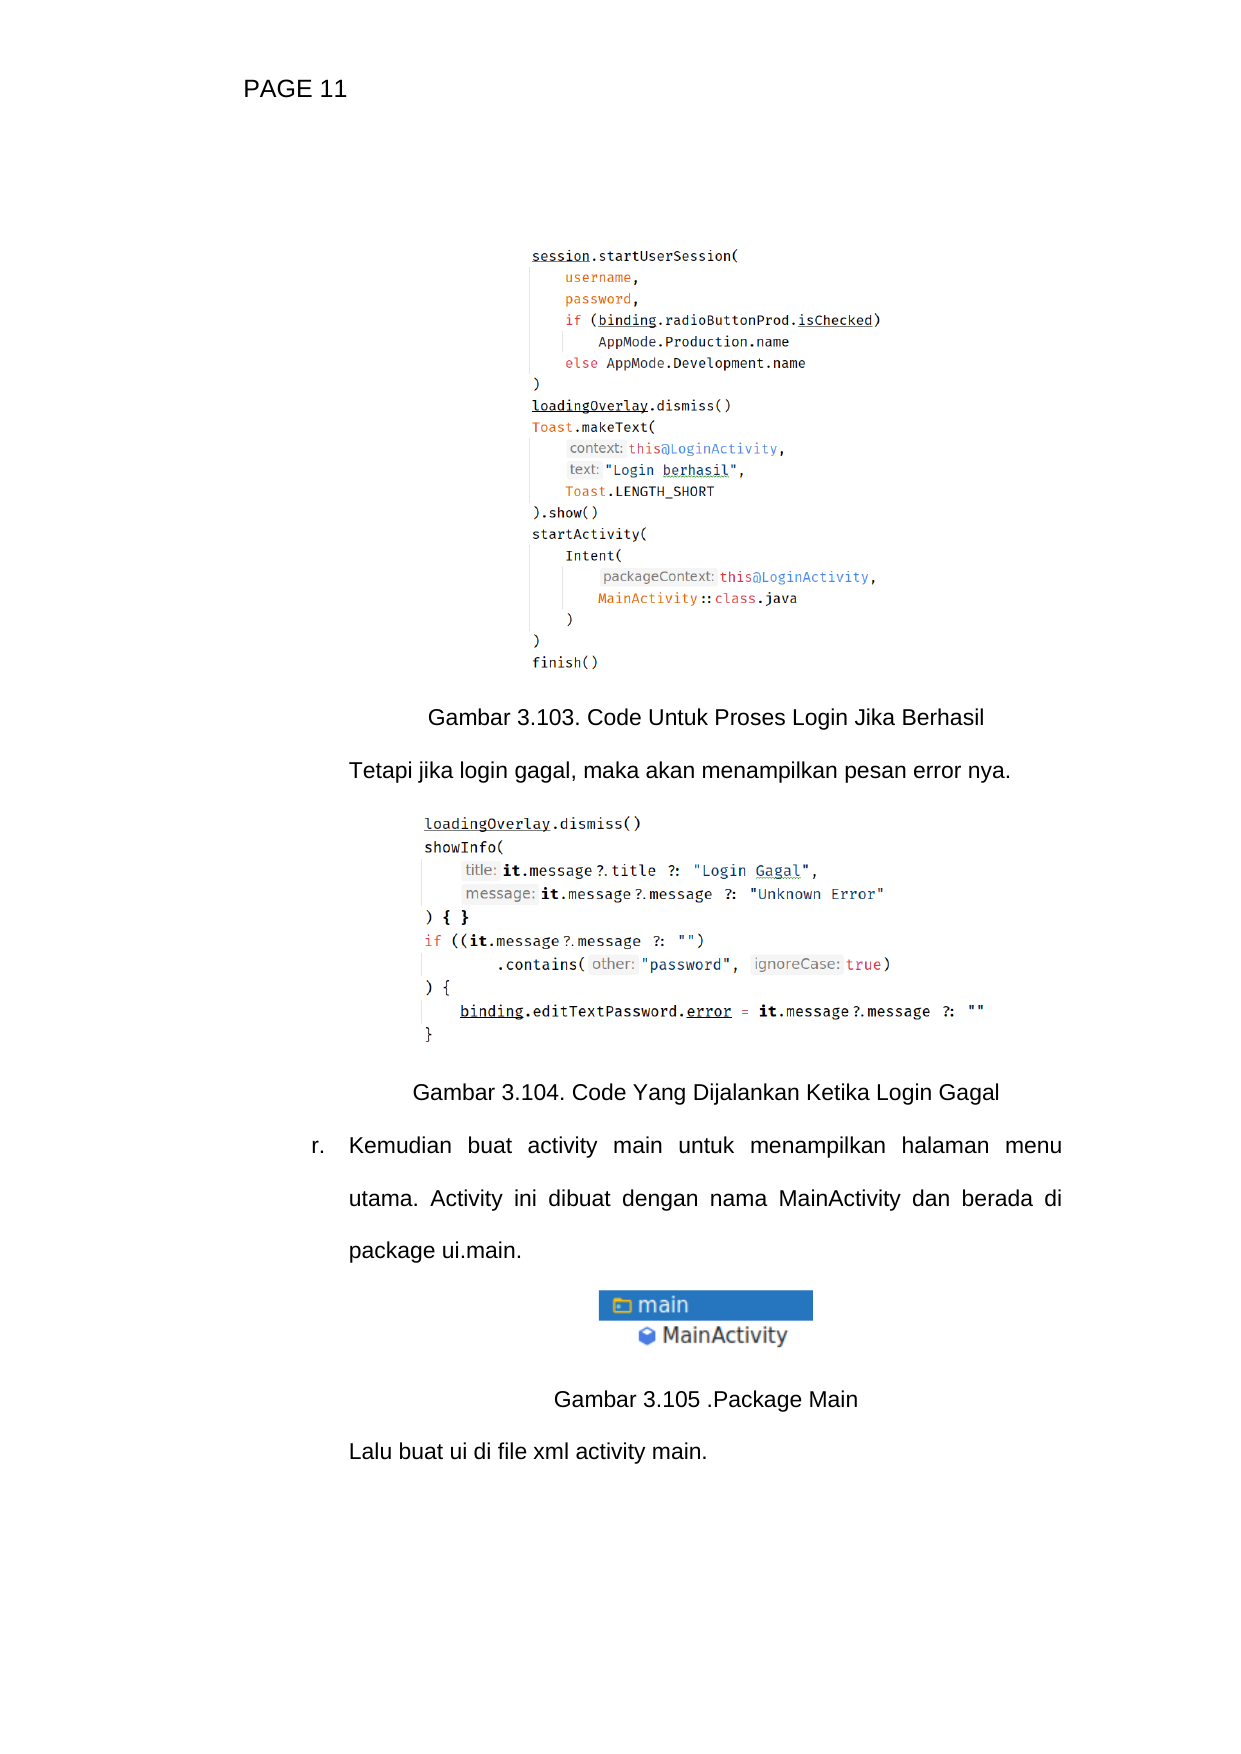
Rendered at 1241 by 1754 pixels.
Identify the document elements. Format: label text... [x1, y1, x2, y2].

title Kemudian buat activity main untuk menampilkan halaman menu utama. Activity ini dibuat dengan nama MainActivity dan berada di package ui.main. [311, 1132, 1063, 1264]
text Gambar 3.104. Code Yang Dijalankan Ketika Login Gagal [349, 1079, 1063, 1106]
picture [419, 809, 993, 1051]
picture [526, 246, 886, 676]
title Tetapi jika login gagal, maka akan menampilkan pesan error nya. [349, 757, 1063, 783]
text Gambar 3.105 .Package Main [349, 1386, 1063, 1412]
text Gambar 3.103. Code Untuk Proses Login Jika Berhasil [349, 704, 1063, 731]
title Lalu buat ui di file xml activity main. [349, 1438, 1063, 1464]
picture [598, 1290, 813, 1357]
